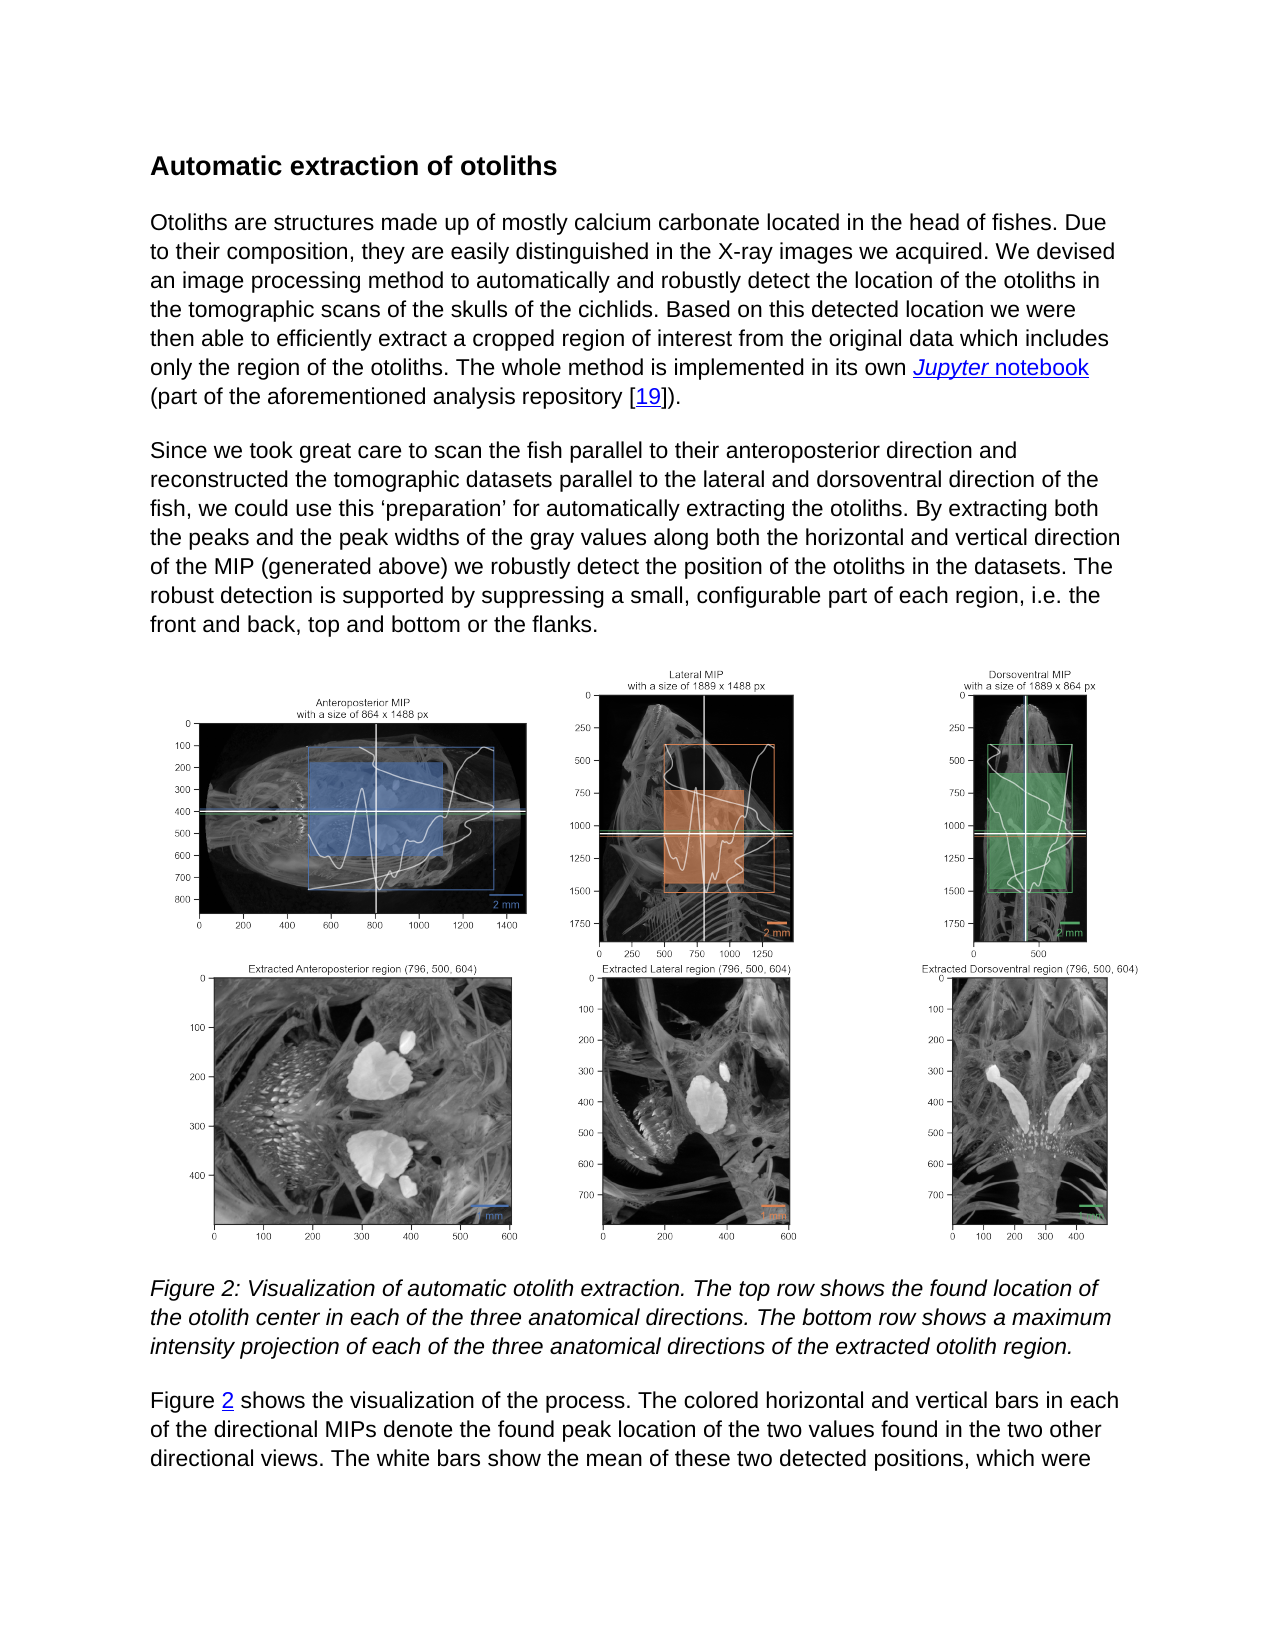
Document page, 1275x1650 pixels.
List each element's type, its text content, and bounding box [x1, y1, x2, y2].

text Otoliths are structures made up of mostly calcium carbonate located in the head of fishes. Due to their composition, they are easily distinguished in the X-ray images we acquired. We devised an image processing method to automatically and robustly detect the location of the otoliths in the tomographic scans of the skulls of the cichlids. Based on this detected location we were then able to efficiently extract a cropped region of interest from the original data which includes only the region of the otoliths. The whole method is implemented in its own Jupyter notebook (part of the aforementioned analysis repository [19]). [150, 209, 1125, 409]
text Since we took great care to scan the fish parallel to their anteroposterior direction and reconstructed the tomographic datasets parallel to the lateral and dorsoventral direction of the fish, we could use this ‘preparation’ for automatically extracting the otoliths. By extracting both the peaks and the peak widths of the gray values along both the horizontal and vertical direction of the MIP (generated above) we robustly detect the position of the otoliths in the datasets. The robust detection is supported by suppressing a small, configurable part of each region, i.e. the front and back, top and bottom or the flanks. [150, 437, 1125, 637]
picture [168, 664, 1144, 1248]
subtitle Automatic extraction of otoliths [150, 150, 1125, 181]
text Figure 2: Visualization of automatic otolith extraction. The top row shows the found location of the otolith center in each of the three anatomical directions. The bottom row shows a maximum intensity projection of each of the three anatomical directions of the extracted otolith region. [150, 1275, 1125, 1359]
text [150, 1387, 1125, 1471]
